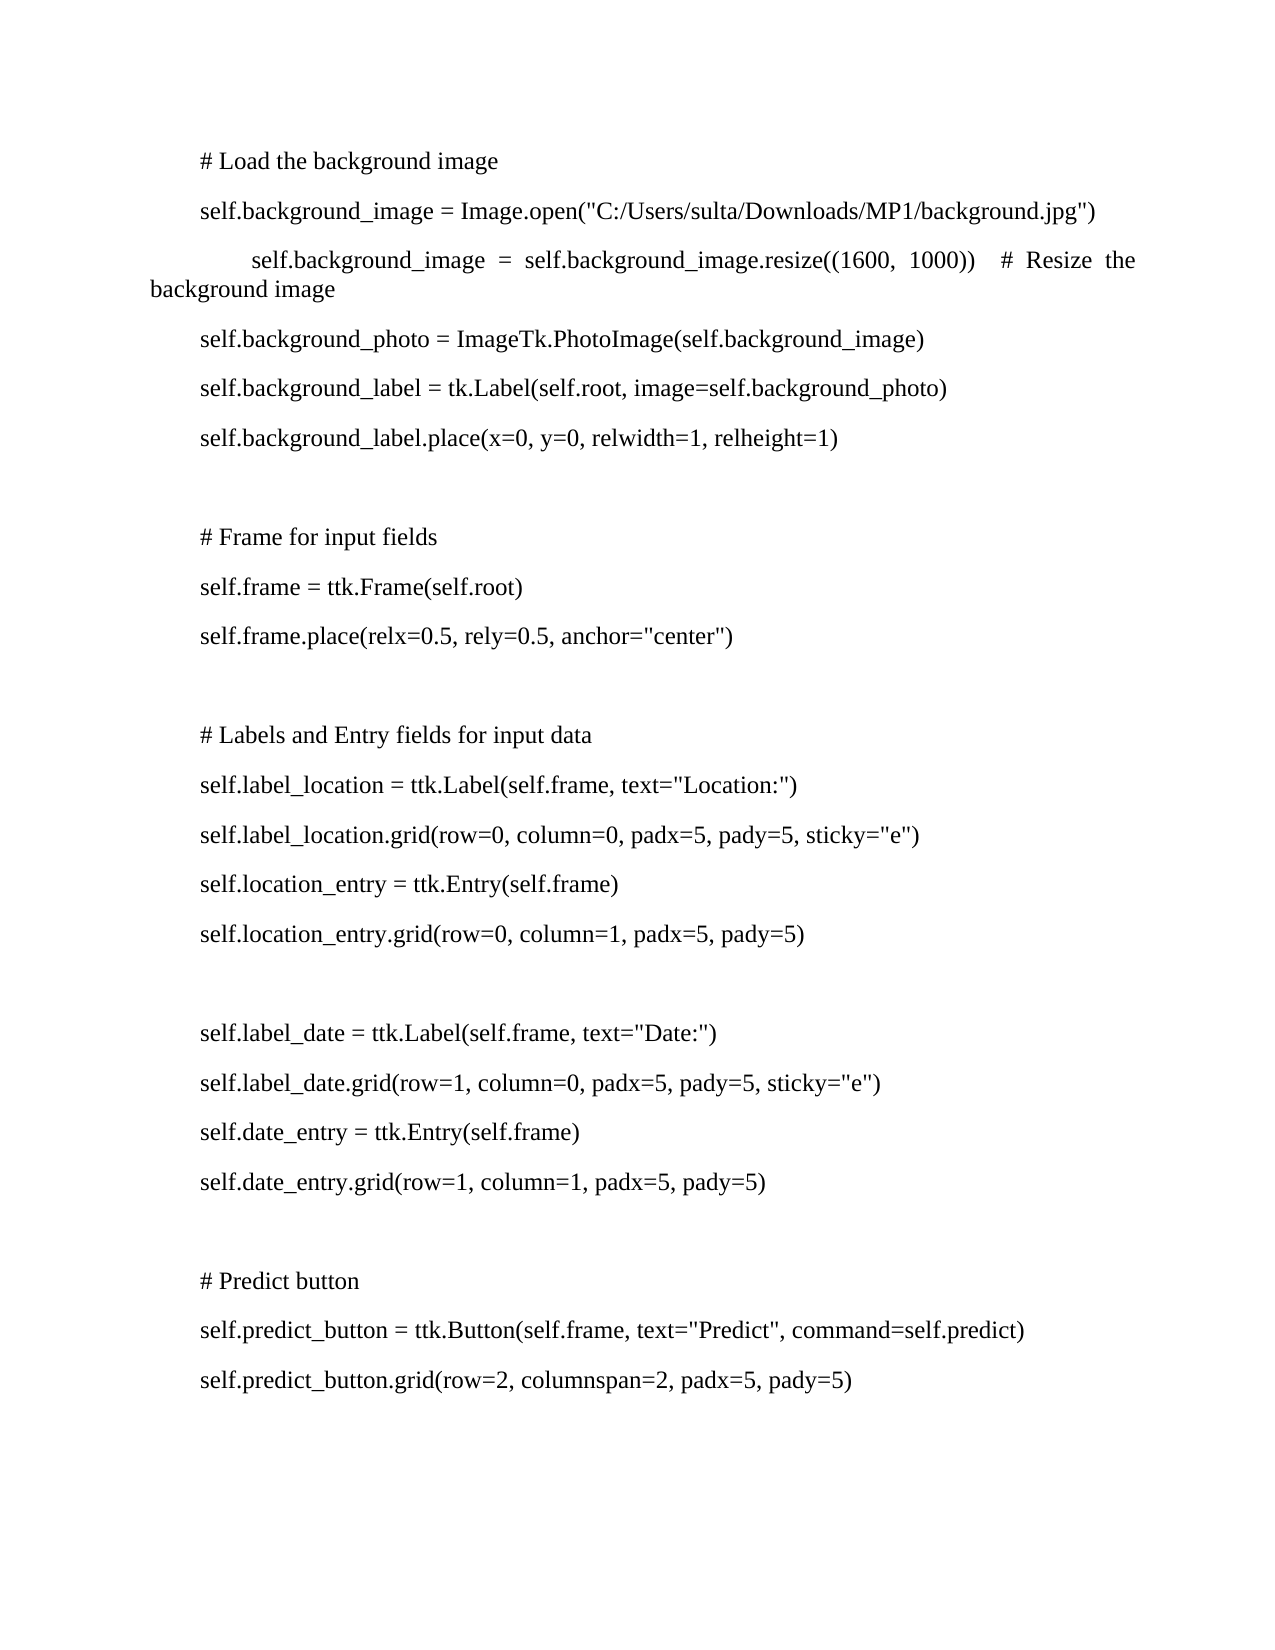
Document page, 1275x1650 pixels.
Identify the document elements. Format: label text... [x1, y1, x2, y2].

text self.date_entry = ttk.Entry(self.frame) [150, 1117, 1137, 1146]
text self.location_entry.grid(row=0, column=1, padx=5, pady=5) [150, 919, 1137, 948]
text self.frame = ttk.Frame(self.root) [150, 572, 1137, 601]
text self.predict_button.grid(row=2, columnspan=2, padx=5, pady=5) [150, 1365, 1137, 1394]
text self.frame.place(relx=0.5, rely=0.5, anchor="center") [150, 621, 1137, 650]
text # Load the background image [150, 146, 1137, 175]
text # Labels and Entry fields for input data [150, 721, 1137, 749]
text self.label_location.grid(row=0, column=0, padx=5, pady=5, sticky="e") [150, 820, 1137, 848]
text self.label_location = ttk.Label(self.frame, text="Location:") [150, 770, 1137, 799]
text self.background_image = self.background_image.resize((1600, 1000)) # Resize the background image [150, 246, 1137, 303]
text self.predict_button = ttk.Button(self.frame, text="Predict", command=self.predict) [150, 1316, 1137, 1344]
text self.date_entry.grid(row=1, column=1, padx=5, pady=5) [150, 1167, 1137, 1196]
text self.background_label.place(x=0, y=0, relwidth=1, relheight=1) [150, 423, 1137, 452]
text self.location_entry = ttk.Entry(self.frame) [150, 869, 1137, 898]
text self.background_label = tk.Label(self.root, image=self.background_photo) [150, 373, 1137, 402]
text self.background_photo = ImageTk.PhotoImage(self.background_image) [150, 324, 1137, 353]
text self.label_date.grid(row=1, column=0, padx=5, pady=5, sticky="e") [150, 1068, 1137, 1096]
text # Frame for input fields [150, 522, 1137, 551]
text # Predict button [150, 1266, 1137, 1295]
text self.label_date = ttk.Label(self.frame, text="Date:") [150, 1018, 1137, 1047]
text self.background_image = Image.open("C:/Users/sulta/Downloads/MP1/background.jpg") [150, 196, 1137, 225]
